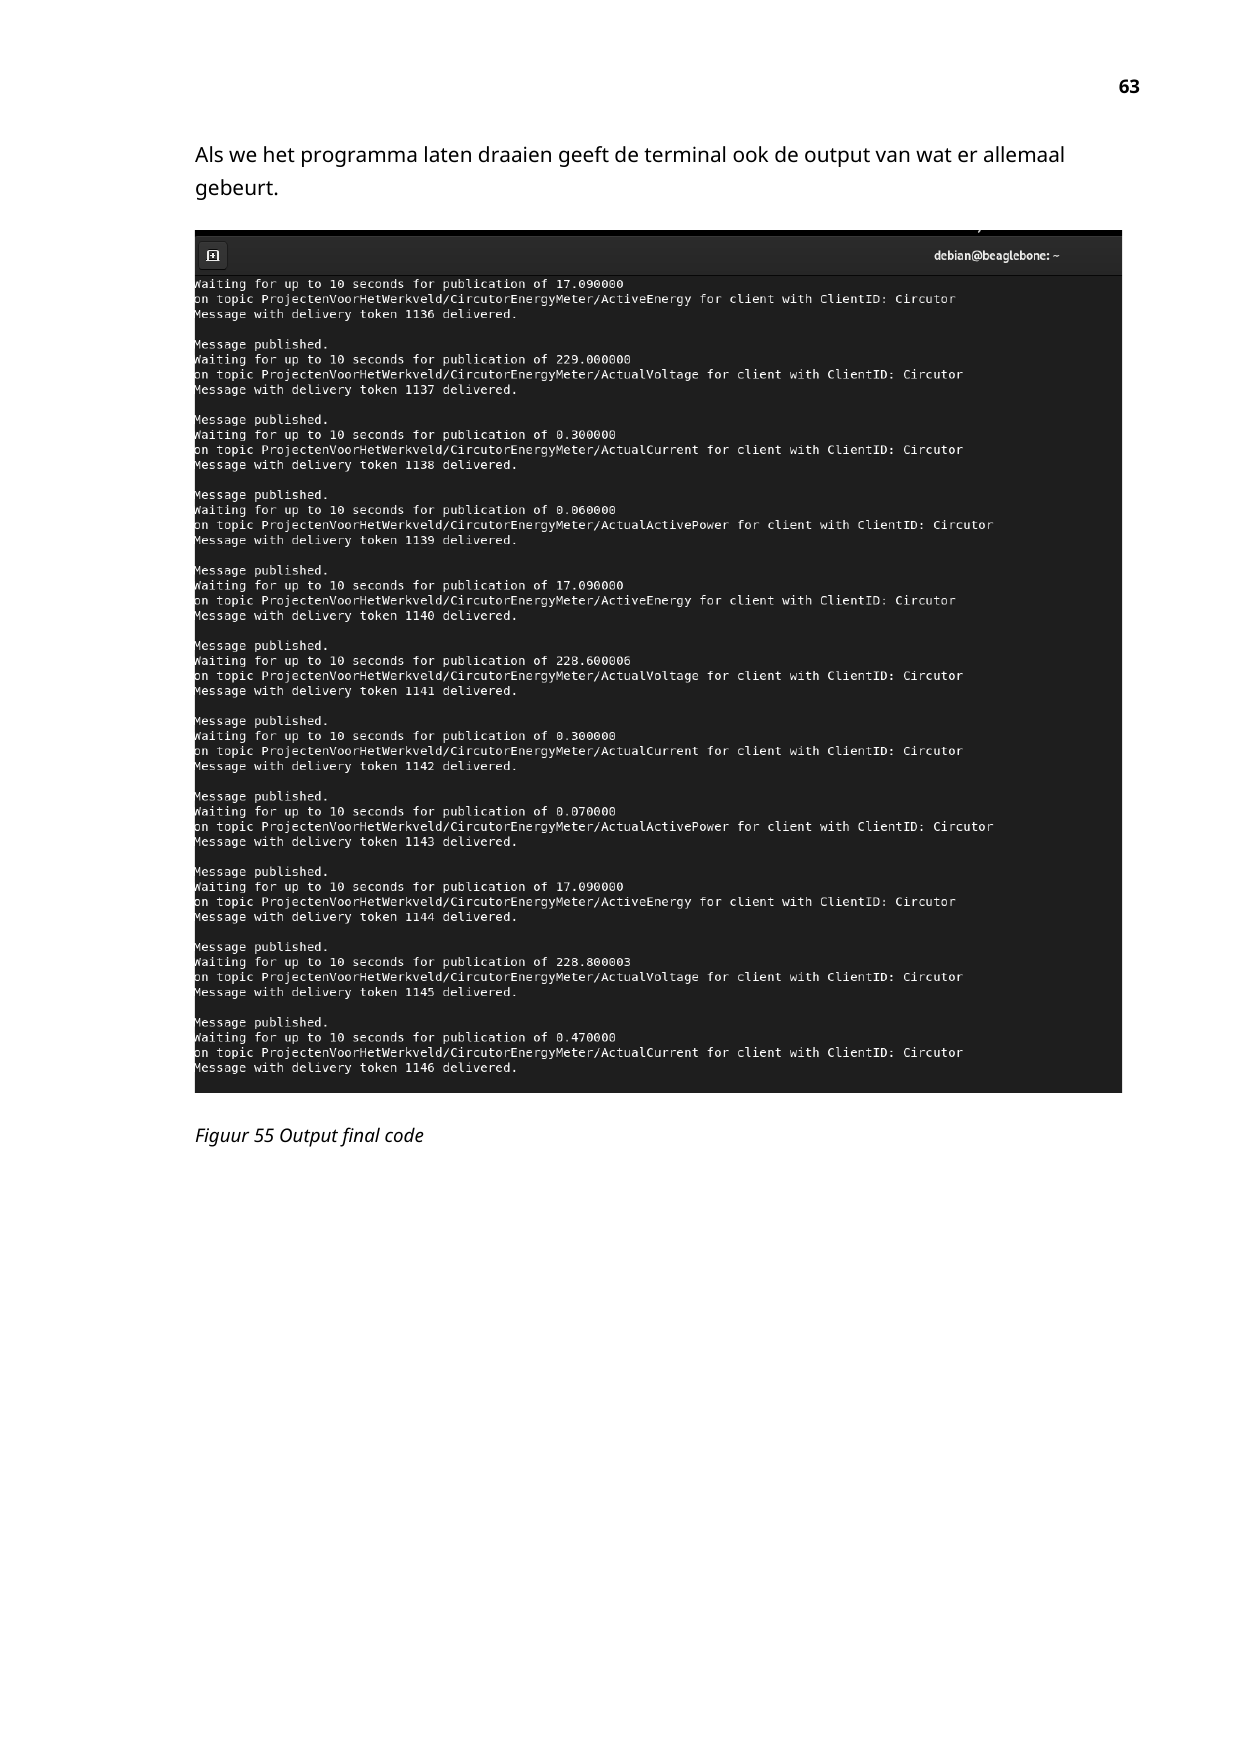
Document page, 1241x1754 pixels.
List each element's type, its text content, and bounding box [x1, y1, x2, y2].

text Als we het programma laten draaien geeft de terminal ook de output van wat er allemaal gebeurt. [195, 140, 1122, 201]
picture [194, 230, 1123, 1093]
